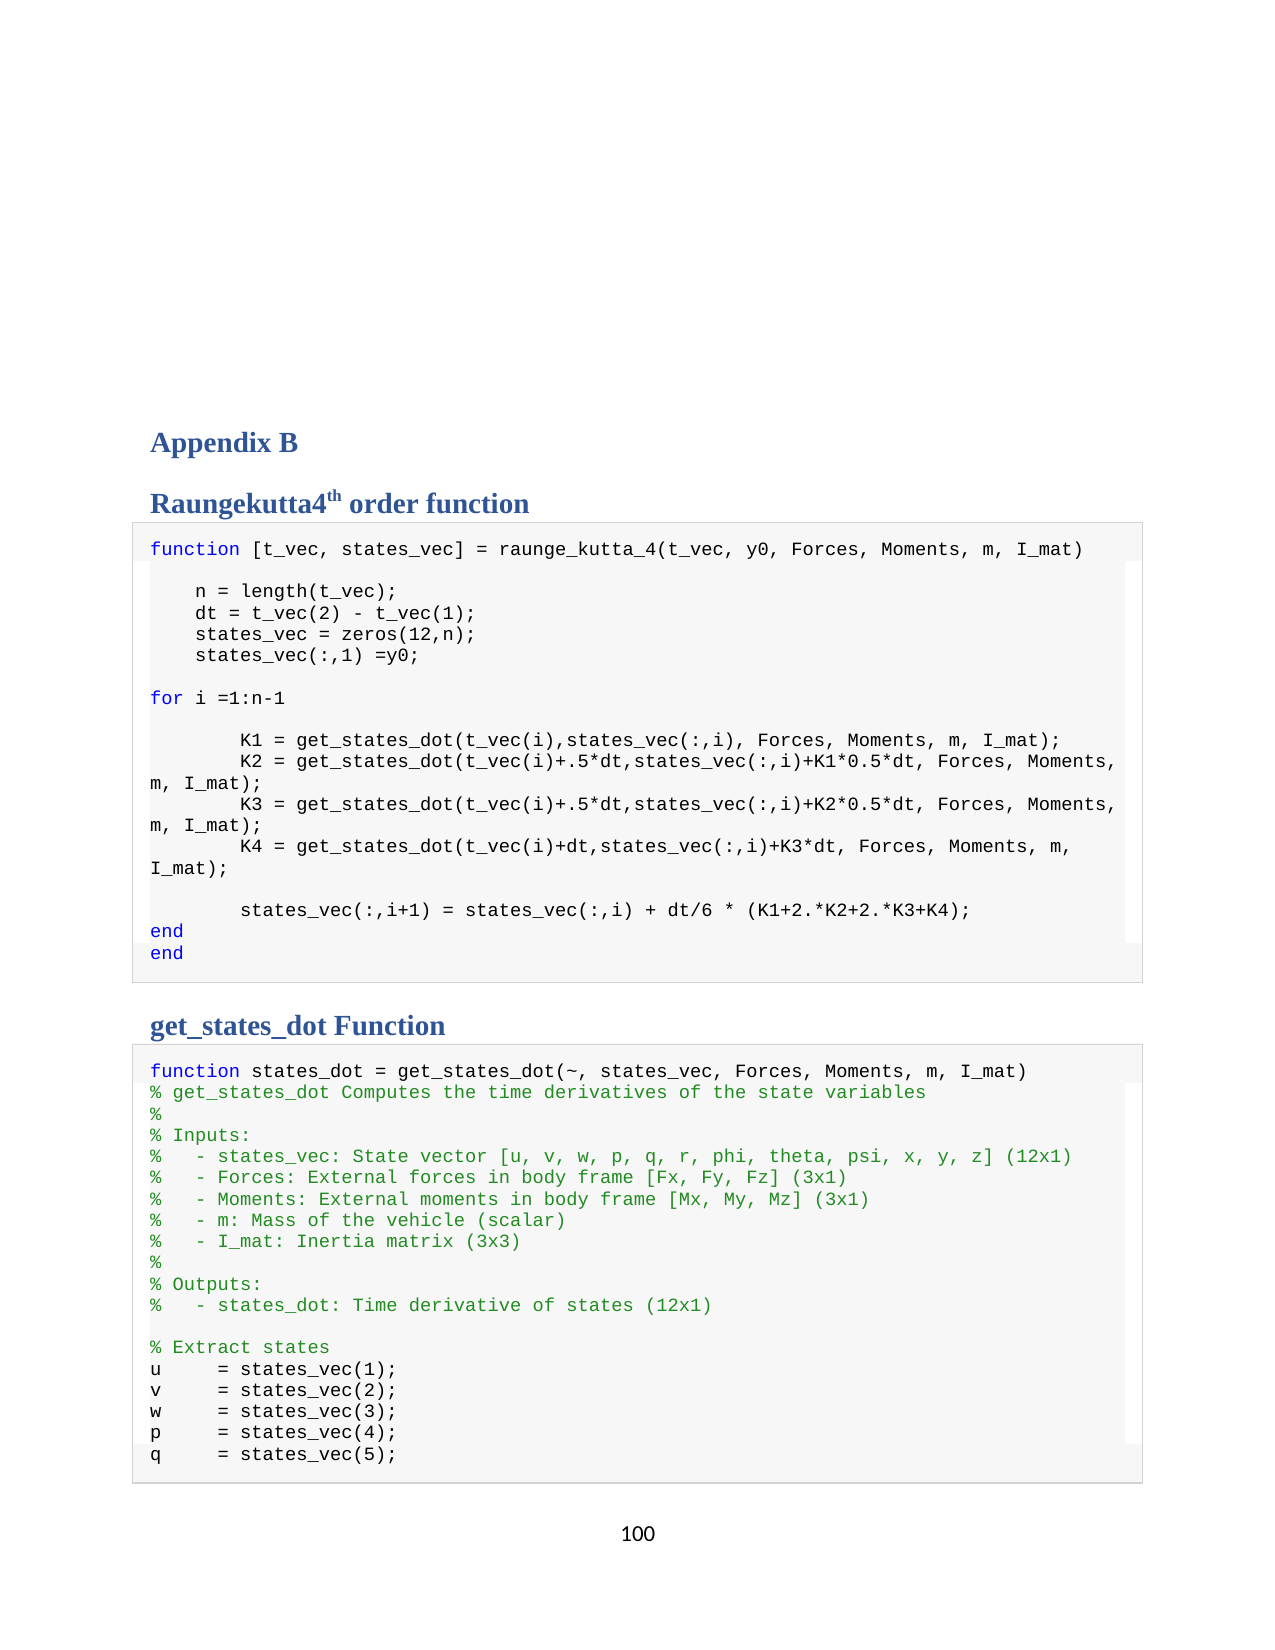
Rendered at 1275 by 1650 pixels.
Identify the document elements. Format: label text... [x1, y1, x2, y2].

text for i =1:n-1 [150, 688, 1125, 710]
text K1 = get_states_dot(t_vec(i),states_vec(:,i), Forces, Moments, m, I_mat); [150, 731, 1125, 752]
text w = states_vec(3); [150, 1402, 1125, 1423]
text states_vec(:,1) =y0; [150, 646, 1125, 667]
text % Outputs: [150, 1274, 1125, 1296]
text % - states_vec: State vector [u, v, w, p, q, r, phi, theta, psi, x, y, z] (12x1) [150, 1147, 1125, 1168]
text u = states_vec(1); [150, 1359, 1125, 1381]
text % - Forces: External forces in body frame [Fx, Fy, Fz] (3x1) [150, 1168, 1125, 1189]
text states_vec(:,i+1) = states_vec(:,i) + dt/6 * (K1+2.*K2+2.*K3+K4); [150, 901, 1125, 922]
text % Extract states [150, 1338, 1125, 1359]
text % [150, 1253, 1125, 1274]
text % get_states_dot Computes the time derivatives of the state variables [150, 1083, 1125, 1104]
text K2 = get_states_dot(t_vec(i)+.5*dt,states_vec(:,i)+K1*0.5*dt, Forces, Moments, m, I_mat); [150, 752, 1125, 795]
text % Inputs: [150, 1126, 1125, 1147]
text dt = t_vec(2) - t_vec(1); [150, 603, 1125, 625]
text % - I_mat: Inertia matrix (3x3) [150, 1232, 1125, 1253]
text n = length(t_vec); [150, 582, 1125, 603]
text states_vec = zeros(12,n); [150, 625, 1125, 646]
text % - states_dot: Time derivative of states (12x1) [150, 1296, 1125, 1317]
text Raungekutta4th order function [150, 486, 1125, 519]
text end [133, 925, 1142, 982]
text v = states_vec(2); [150, 1381, 1125, 1402]
text function [t_vec, states_vec] = raunge_kutta_4(t_vec, y0, Forces, Moments, m, I_mat) [133, 523, 1142, 561]
text q = states_vec(5); [133, 1426, 1142, 1482]
text % - Moments: External moments in body frame [Mx, My, Mz] (3x1) [150, 1189, 1125, 1211]
text % [150, 1104, 1125, 1126]
text K4 = get_states_dot(t_vec(i)+dt,states_vec(:,i)+K3*dt, Forces, Moments, m, I_mat); [150, 837, 1125, 880]
text K3 = get_states_dot(t_vec(i)+.5*dt,states_vec(:,i)+K2*0.5*dt, Forces, Moments, m, I_mat); [150, 795, 1125, 837]
text get_states_dot Function [150, 1008, 1125, 1042]
text Appendix B [150, 426, 1125, 459]
text % - m: Mass of the vehicle (scalar) [150, 1211, 1125, 1232]
text function states_dot = get_states_dot(~, states_vec, Forces, Moments, m, I_mat) [133, 1045, 1142, 1083]
